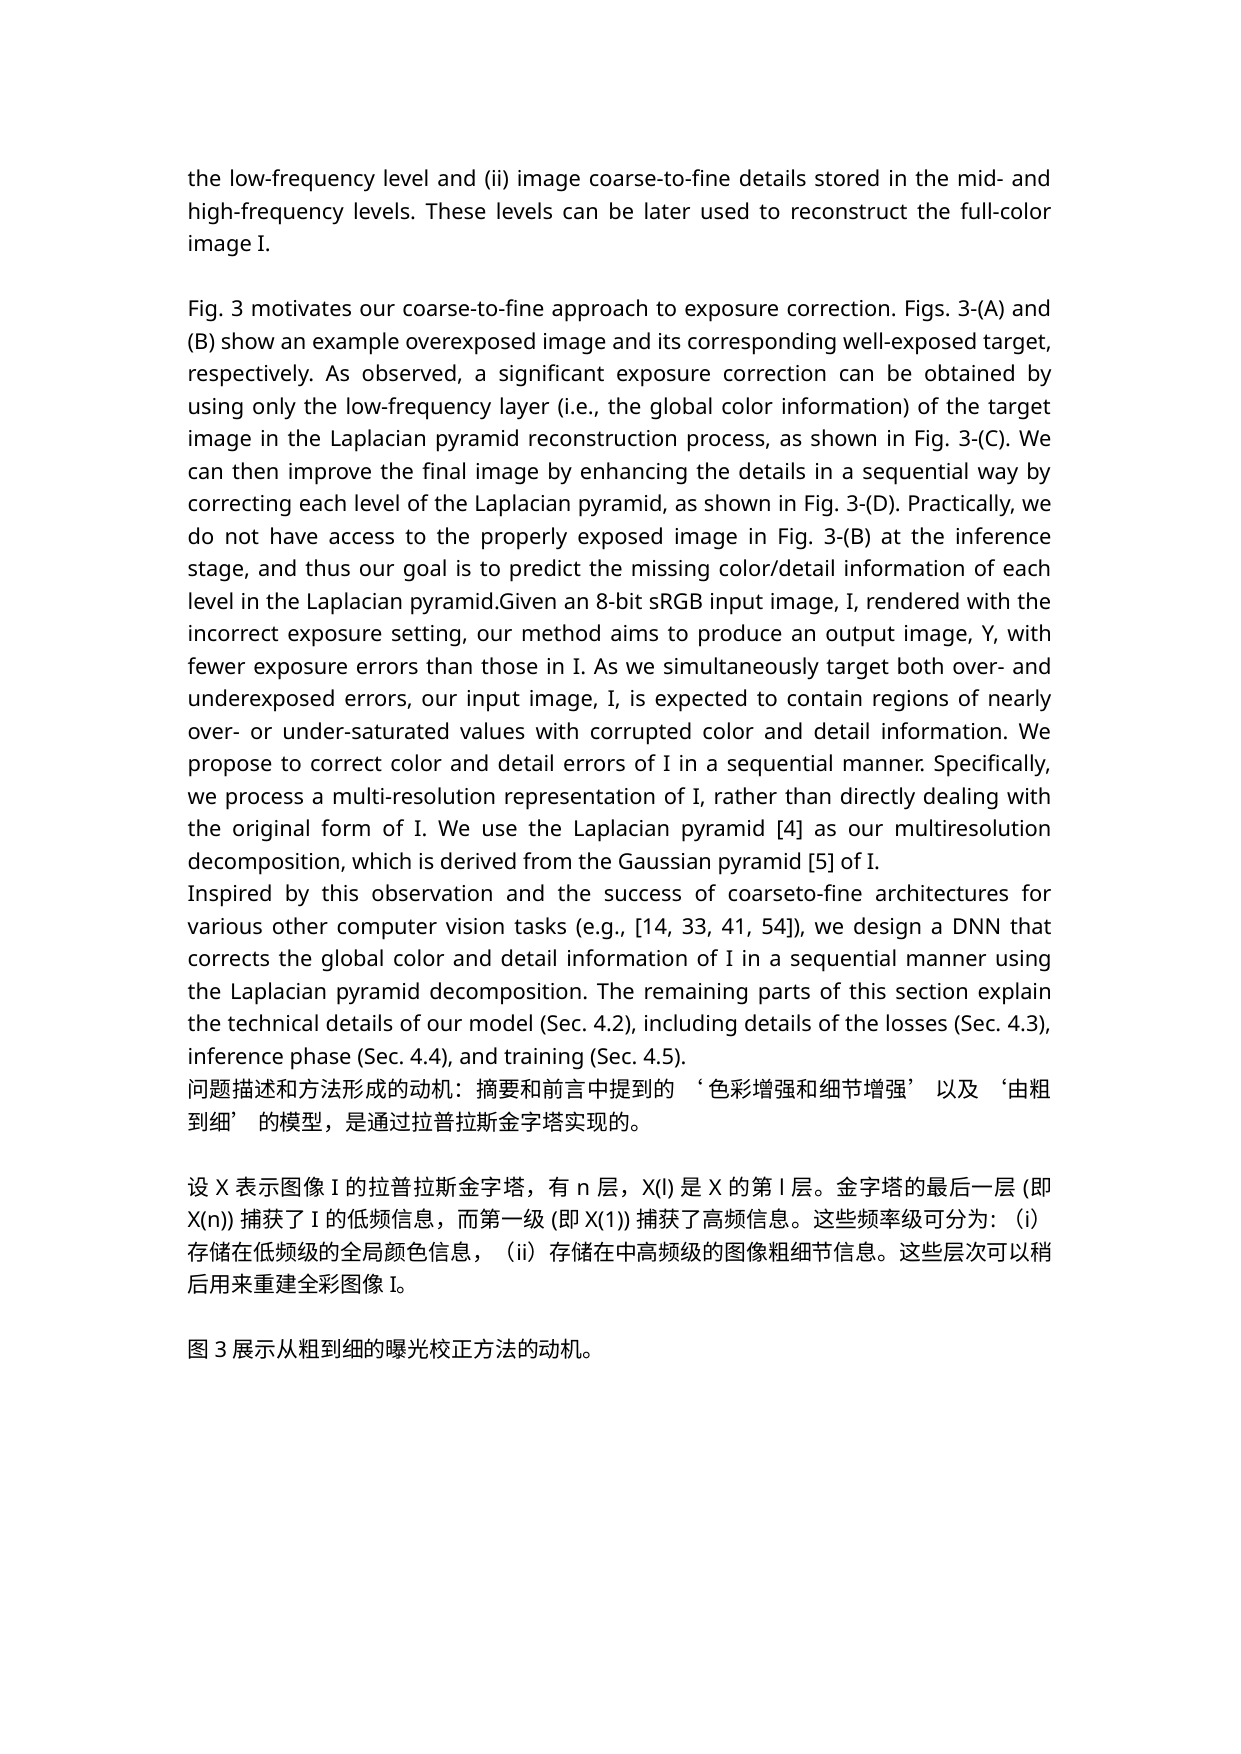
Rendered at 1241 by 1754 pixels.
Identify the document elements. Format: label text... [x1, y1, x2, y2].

text 图 3 展示从粗到细的曝光校正方法的动机。 [187, 1332, 1053, 1364]
text Fig. 3 motivates our coarse-to-fine approach to exposure correction. Figs. 3-(A) and (B) show an example overexposed image and its corresponding well-exposed target, respectively. As observed, a significant exposure correction can be obtained by using only the low-frequency layer (i.e., the global color information) of the target image in the Laplacian pyramid reconstruction process, as shown in Fig. 3-(C). We can then improve the final image by enhancing the details in a sequential way by correcting each level of the Laplacian pyramid, as shown in Fig. 3-(D). Practically, we do not have access to the properly exposed image in Fig. 3-(B) at the inference stage, and thus our goal is to predict the missing color/detail information of each level in the Laplacian pyramid.Given an 8-bit sRGB input image, I, rendered with the incorrect exposure setting, our method aims to produce an output image, Y, with fewer exposure errors than those in I. As we simultaneously target both over- and underexposed errors, our input image, I, is expected to contain regions of nearly over- or under-saturated values with corrupted color and detail information. We propose to correct color and detail errors of I in a sequential manner. Specifically, we process a multi-resolution representation of I, rather than directly dealing with the original form of I. We use the Laplacian pyramid [4] as our multiresolution decomposition, which is derived from the Gaussian pyramid [5] of I. [187, 292, 1053, 877]
text 问题描述和方法形成的动机：摘要和前言中提到的 ‘ 色彩增强和细节增强’ 以及 ‘由粗到细’ 的模型，是通过拉普拉斯金字塔实现的。 [187, 1072, 1053, 1137]
text 设 X 表示图像 I 的拉普拉斯金字塔，有 n 层，X(l) 是 X 的第 l 层。金字塔的最后一层 (即 X(n)) 捕获了 I 的低频信息，而第一级 (即 X(1)) 捕获了高频信息。这些频率级可分为: （i）存储在低频级的全局颜色信息，（ii）存储在中高频级的图像粗细节信息。这些层次可以稍后用来重建全彩图像 I。 [187, 1169, 1053, 1299]
text Inspired by this observation and the success of coarseto-fine architectures for various other computer vision tasks (e.g., [14, 33, 41, 54]), we design a DNN that corrects the global color and detail information of I in a sequential manner using the Laplacian pyramid decomposition. The remaining parts of this section explain the technical details of our model (Sec. 4.2), including details of the losses (Sec. 4.3), inference phase (Sec. 4.4), and training (Sec. 4.5). [187, 877, 1053, 1072]
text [187, 162, 1053, 259]
